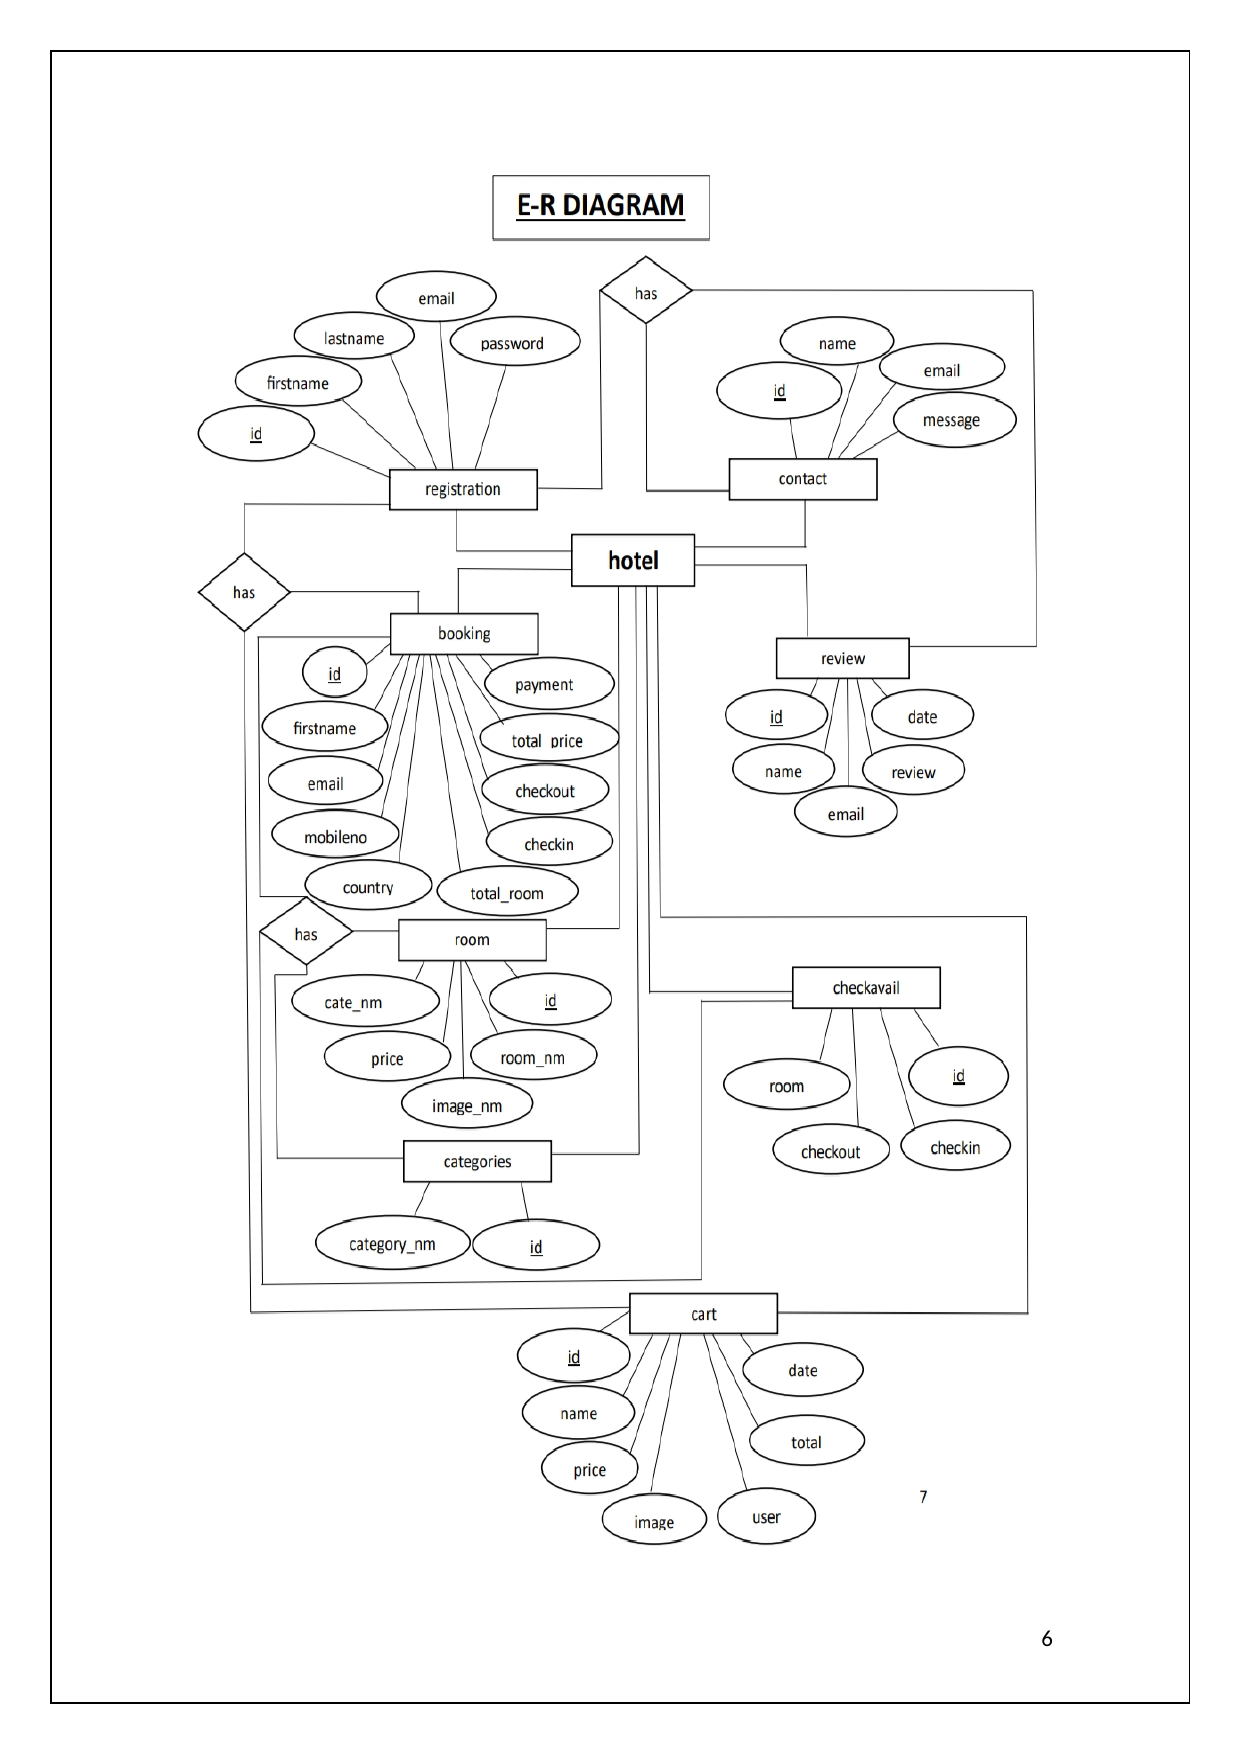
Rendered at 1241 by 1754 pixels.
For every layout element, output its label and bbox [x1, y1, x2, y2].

picture [187, 150, 1053, 1587]
